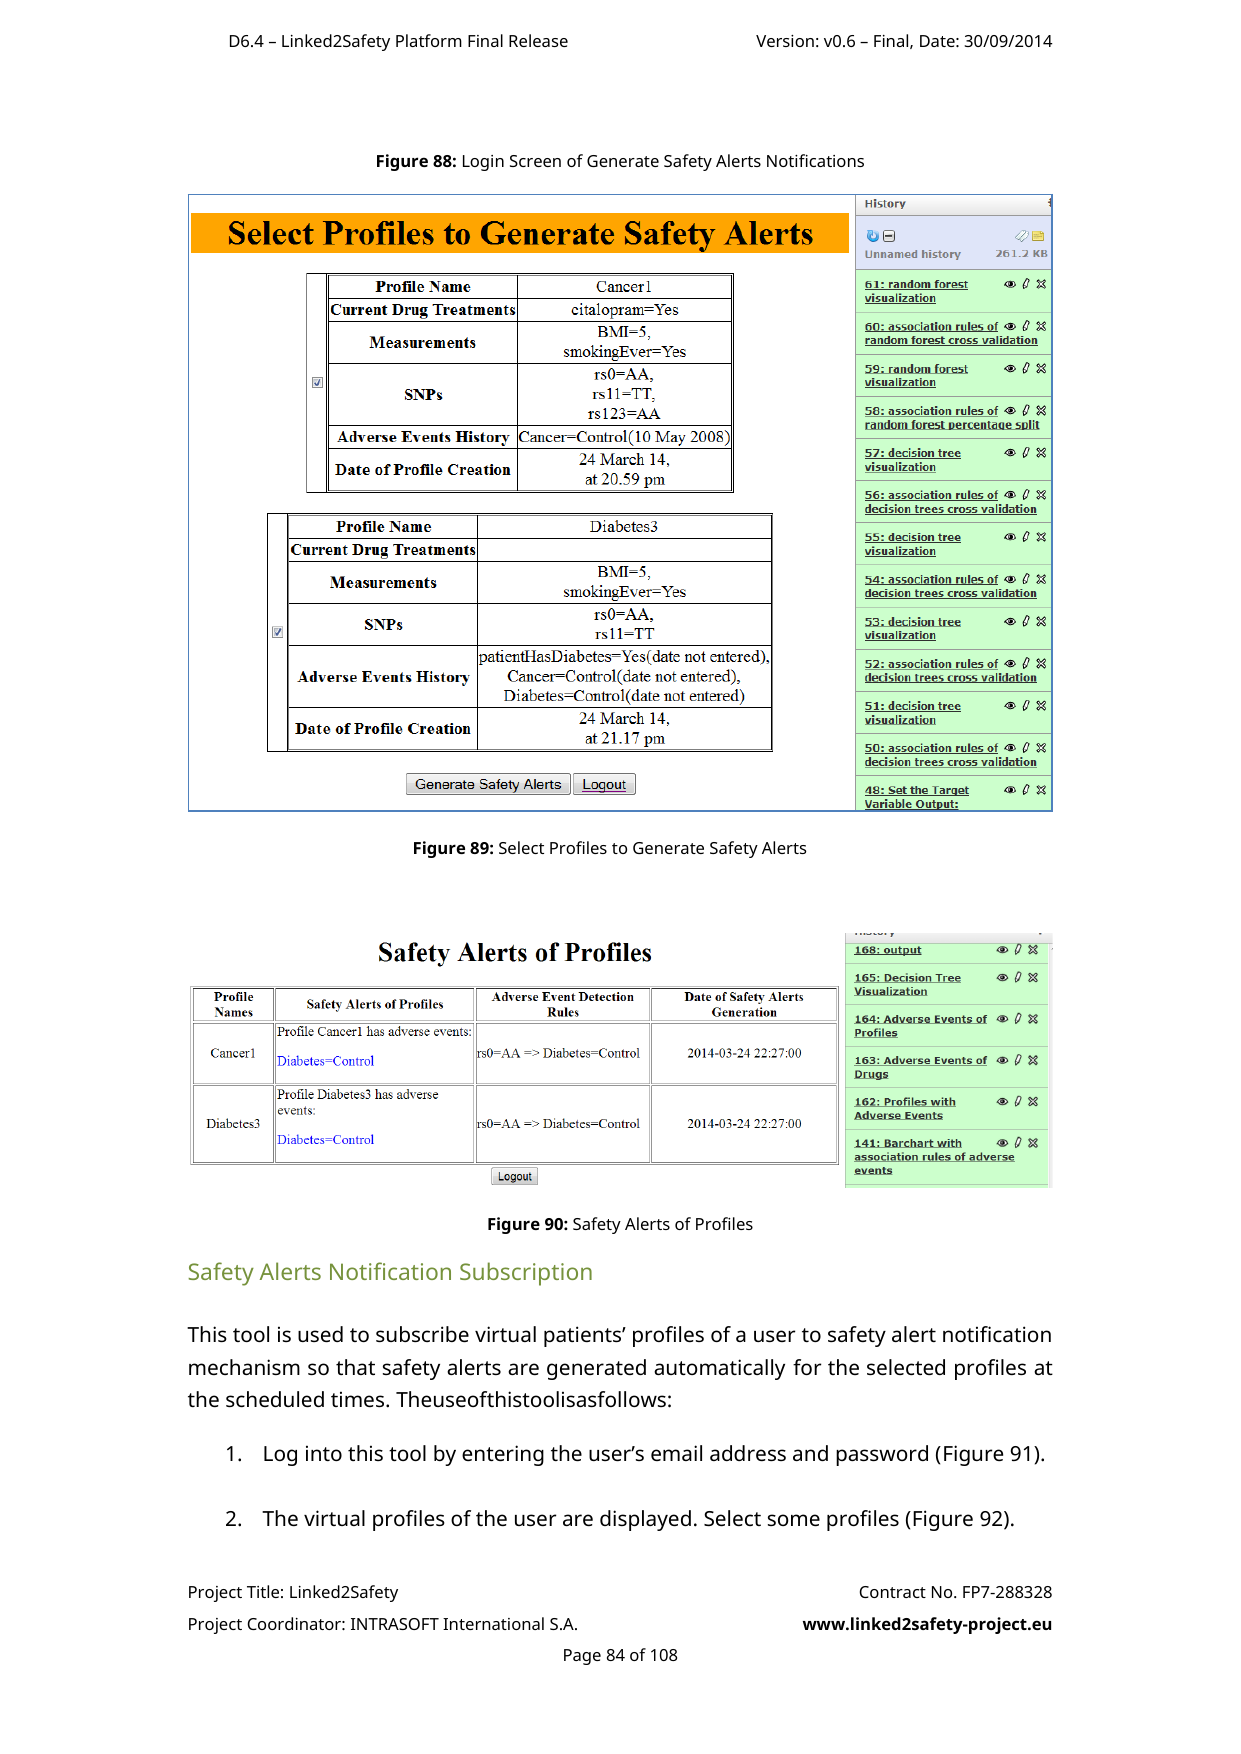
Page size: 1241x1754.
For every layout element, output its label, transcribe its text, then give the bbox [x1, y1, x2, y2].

subtitle Safety Alerts Notification Subscription [187, 1256, 1053, 1287]
picture [187, 933, 1053, 1188]
picture [189, 195, 1051, 810]
list Log into this tool by entering the user’s email address and password (Figure 91). [225, 1439, 1053, 1467]
list The virtual profiles of the user are displayed. Select some profiles (Figure 92). [225, 1504, 1053, 1532]
text This tool is used to subscribe virtual patients’ profiles of a user to safety alert notification mechanism so that safety alerts are generated automatically for the selected profiles at the scheduled times. Theuseofthistoolisasfollows: [187, 1320, 1053, 1414]
text Figure 90: Safety Alerts of Profiles [187, 1213, 1053, 1235]
text Figure 88: Login Screen of Generate Safety Alerts Notifications [187, 150, 1053, 173]
text Figure 89: Select Profiles to Generate Safety Alerts [337, 837, 1053, 859]
